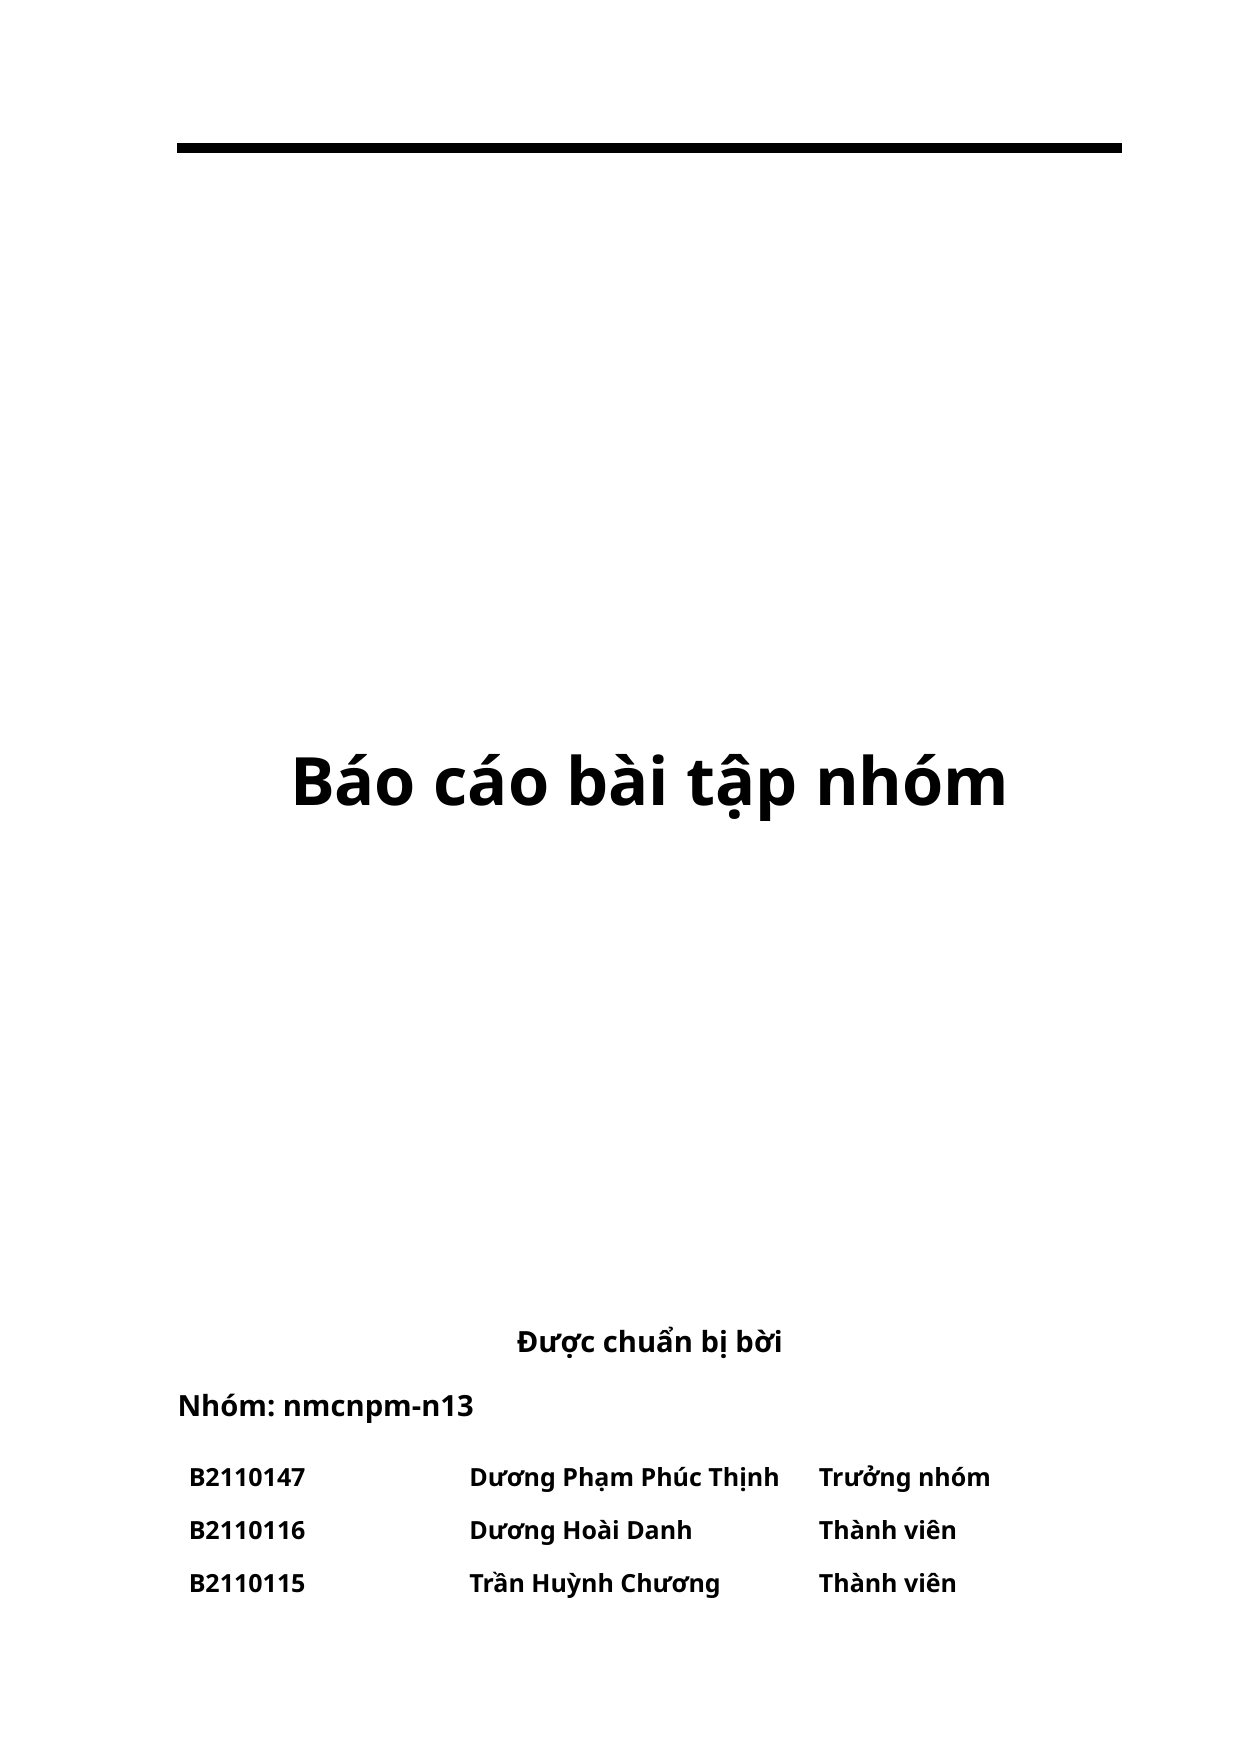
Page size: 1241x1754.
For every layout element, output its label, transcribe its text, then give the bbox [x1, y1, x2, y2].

table_cell Trần Huỳnh Chương [458, 1557, 807, 1610]
title Báo cáo bài tập nhóm [177, 734, 1122, 825]
table_cell B2110116 [177, 1504, 458, 1557]
table_cell B2110115 [177, 1557, 458, 1610]
text Nhóm: nmcnpm-n13 [177, 1386, 1122, 1425]
table_header B2110147 [177, 1450, 458, 1503]
table_cell Thành viên [808, 1504, 1122, 1557]
table_header Trưởng nhóm [808, 1450, 1122, 1503]
table_header Dương Phạm Phúc Thịnh [458, 1450, 807, 1503]
table_cell Thành viên [808, 1557, 1122, 1610]
table_cell Dương Hoài Danh [458, 1504, 807, 1557]
text Được chuẩn bị bời [177, 1321, 1122, 1361]
